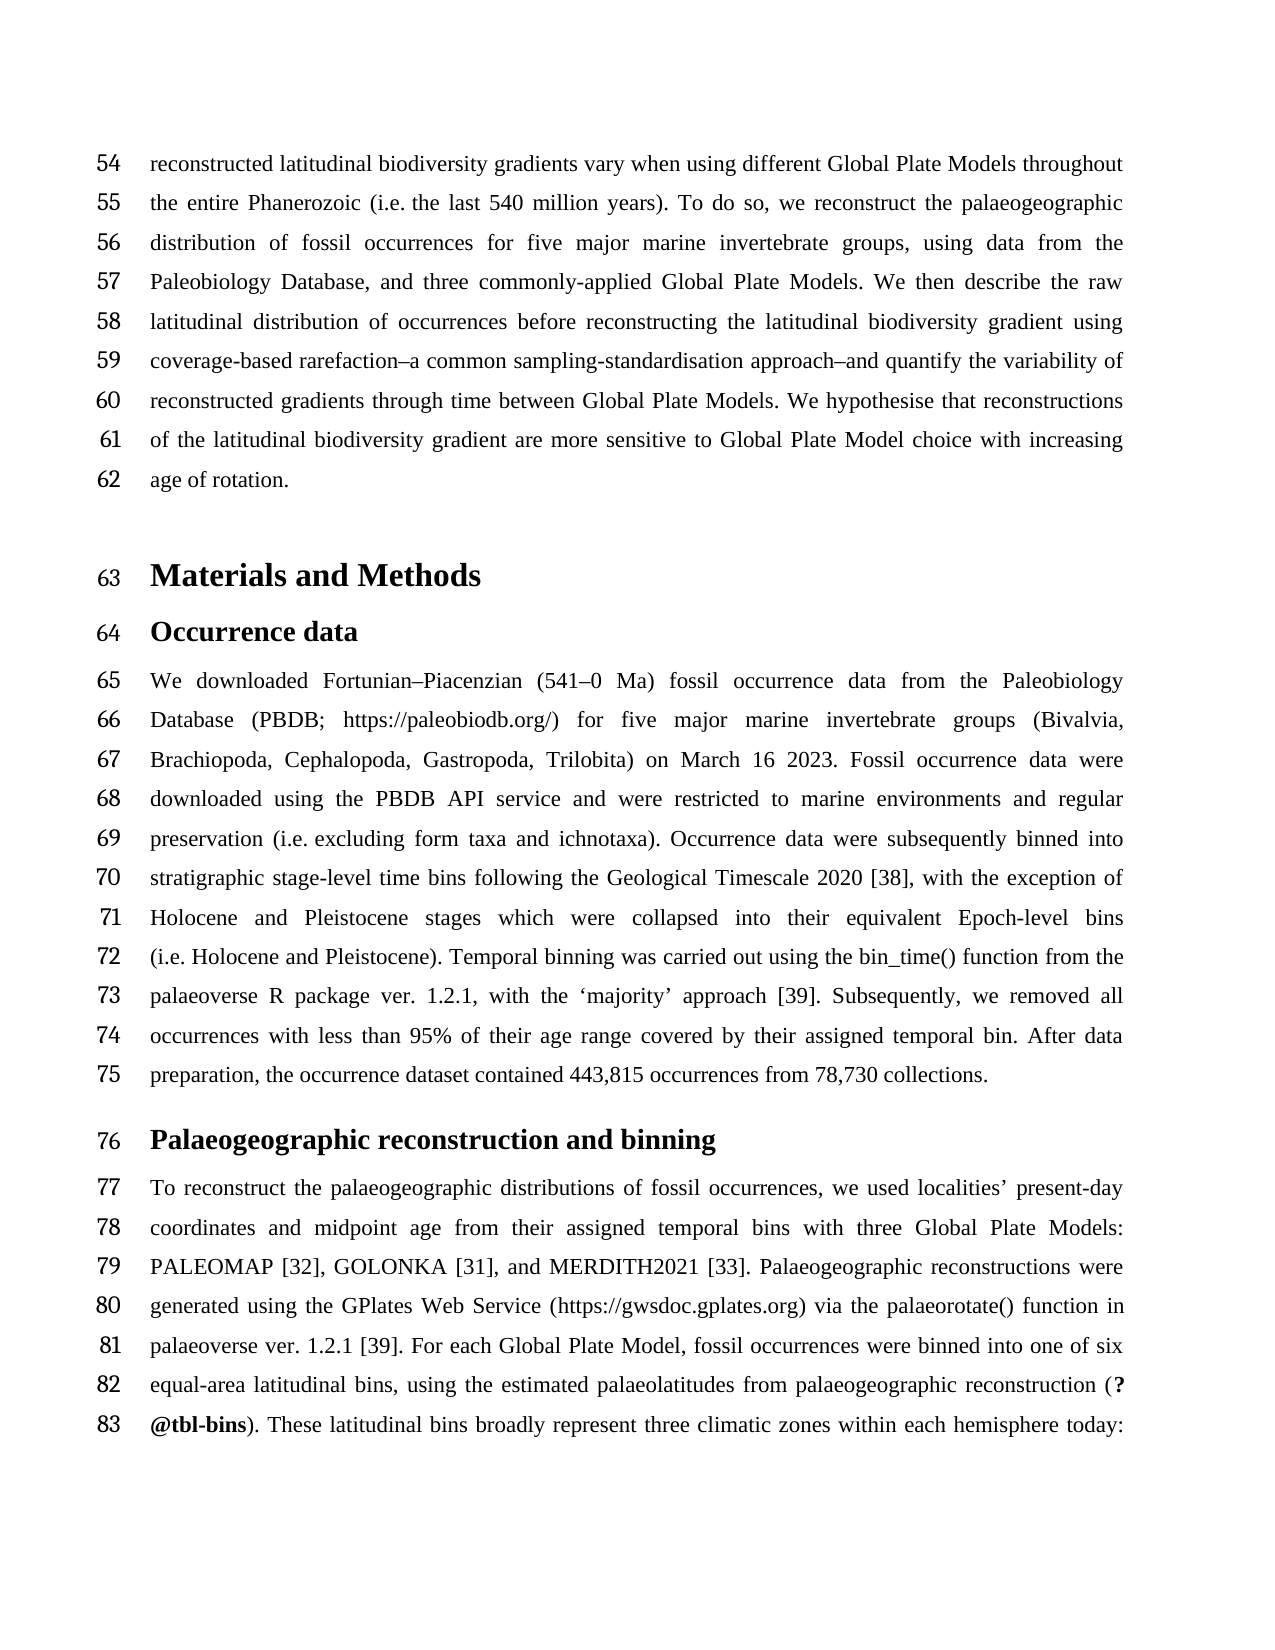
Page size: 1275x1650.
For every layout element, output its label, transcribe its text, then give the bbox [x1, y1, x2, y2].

subtitle Occurrence data [150, 614, 1125, 648]
subtitle Materials and Methods [150, 555, 1125, 594]
text We downloaded Fortunian–Piacenzian (541–0 Ma) fossil occurrence data from the Paleobiology Database (PBDB; https://paleobiodb.org/) for five major marine invertebrate groups (Bivalvia, Brachiopoda, Cephalopoda, Gastropoda, Trilobita) on March 16 2023. Fossil occurrence data were downloaded using the PBDB API service and were restricted to marine environments and regular preservation (i.e. excluding form taxa and ichnotaxa). Occurrence data were subsequently binned into stratigraphic stage-level time bins following the Geological Timescale 2020 [38], with the exception of Holocene and Pleistocene stages which were collapsed into their equivalent Epoch-level bins (i.e. Holocene and Pleistocene). Temporal binning was carried out using the bin_time() function from the palaeoverse R package ver. 1.2.1, with the ‘majority’ approach [39]. Subsequently, we removed all occurrences with less than 95% of their age range covered by their assigned temporal bin. After data preparation, the occurrence dataset contained 443,815 occurrences from 78,730 collections. [150, 667, 1125, 1088]
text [150, 1174, 1125, 1437]
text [150, 150, 1125, 492]
subtitle Palaeogeographic reconstruction and binning [150, 1122, 1125, 1155]
